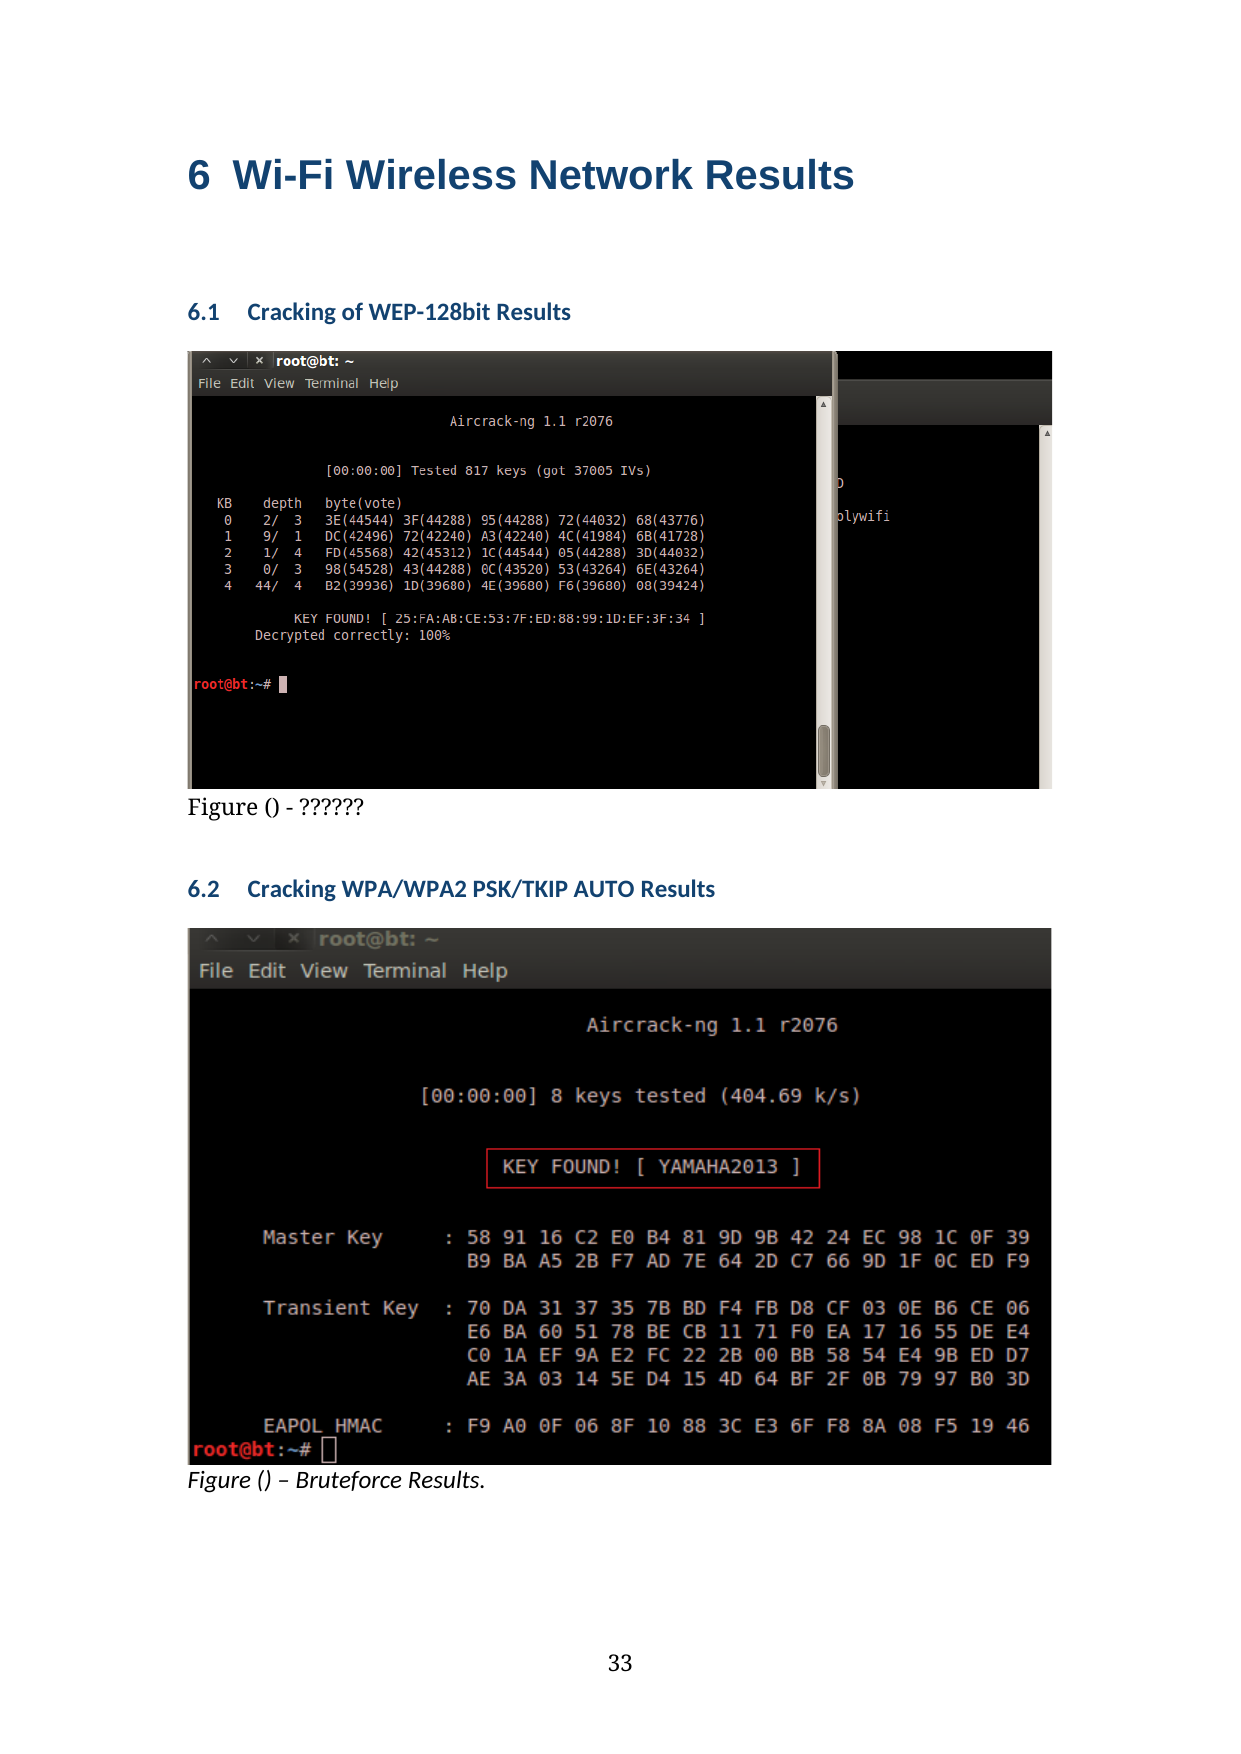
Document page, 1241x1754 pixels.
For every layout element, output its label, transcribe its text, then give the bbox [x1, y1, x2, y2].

subtitle Cracking WPA/WPA2 PSK/TKIP AUTO Results [187, 873, 1053, 904]
subtitle Wi-Fi Wireless Network Results [187, 150, 1053, 198]
subtitle Cracking of WEP-128bit Results [187, 296, 1053, 326]
text Figure () - ?????? [187, 791, 1053, 822]
text Figure () – Bruteforce Results. [187, 1464, 1053, 1495]
